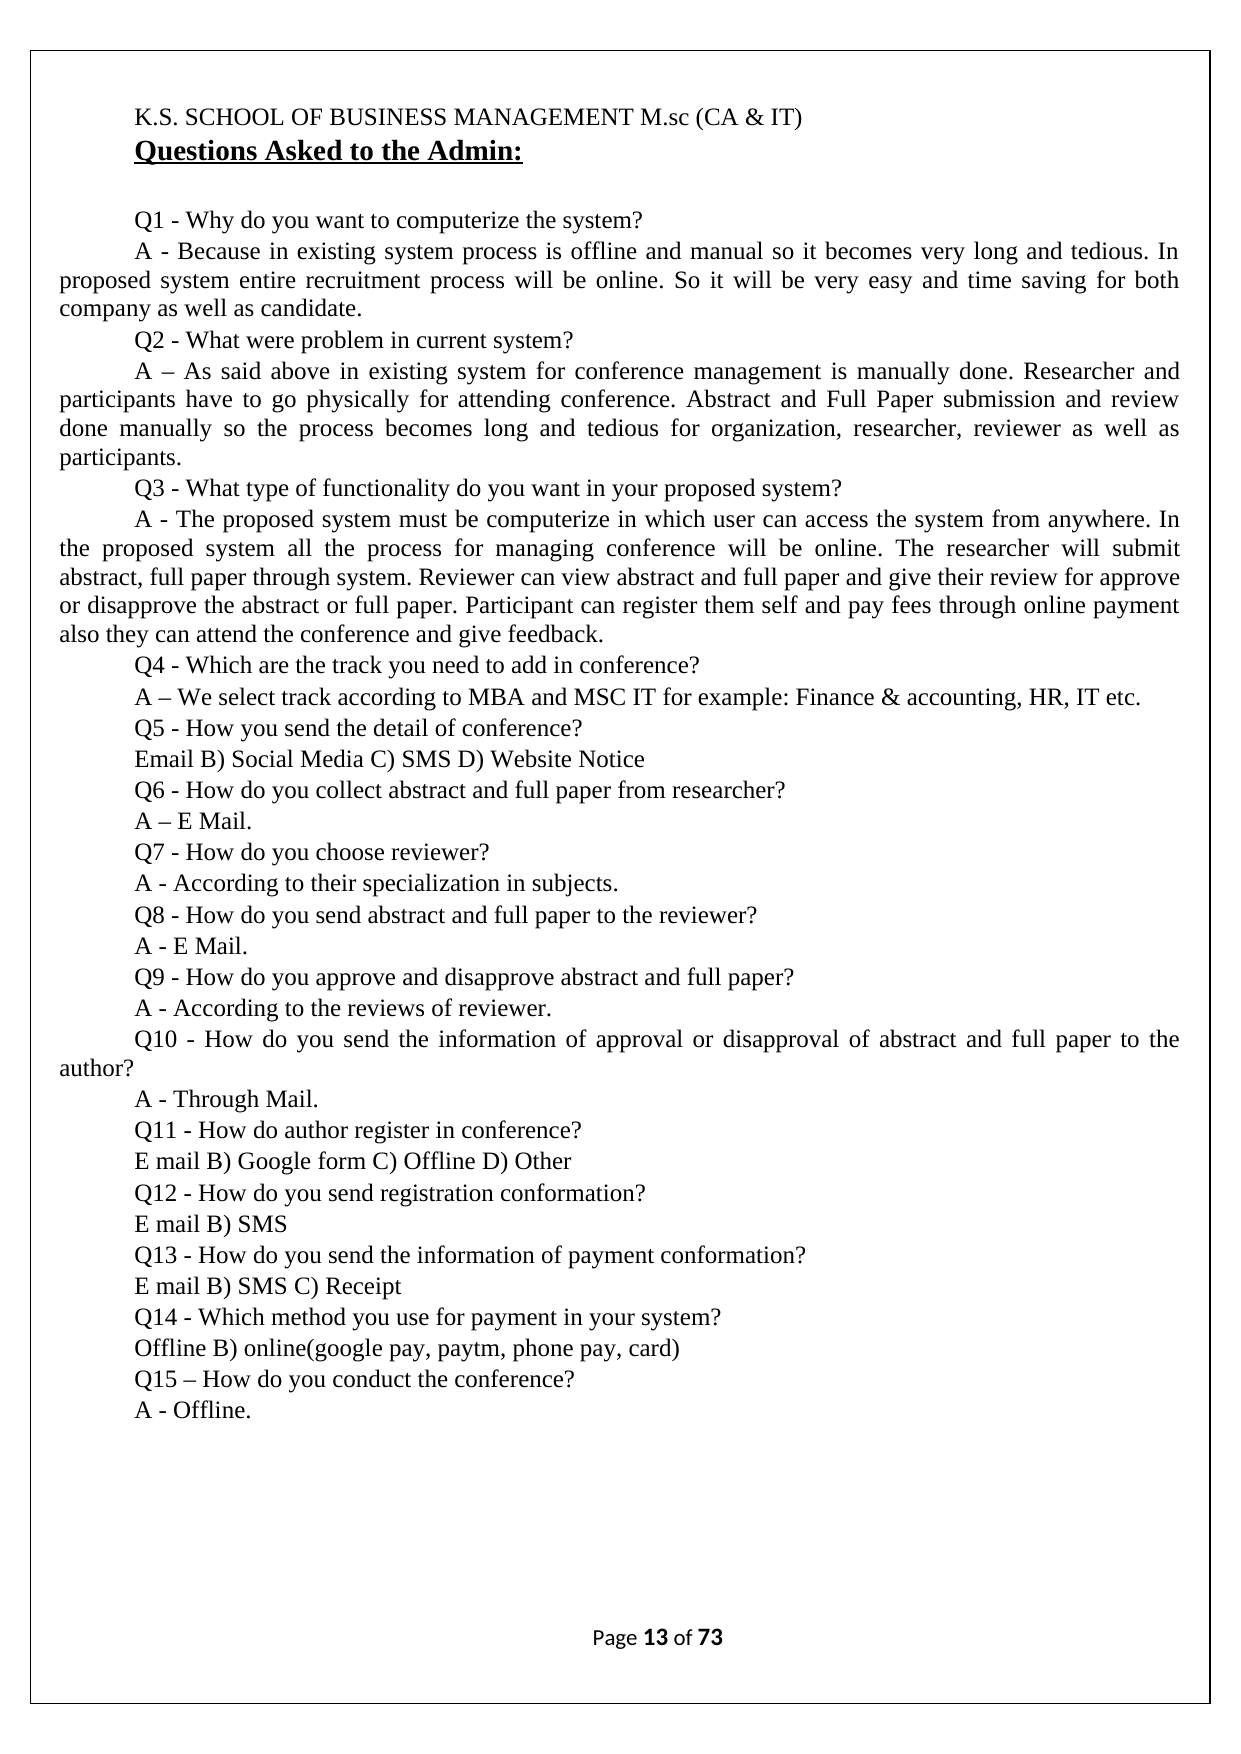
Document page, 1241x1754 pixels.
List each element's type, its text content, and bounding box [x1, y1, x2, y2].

text A – We select track according to MBA and MSC IT for example: Finance & accounting, HR, IT etc. [59, 682, 1181, 710]
text A - The proposed system must be computerize in which user can access the system from anywhere. In the proposed system all the process for managing conference will be online. The researcher will submit abstract, full paper through system. Reviewer can view abstract and full paper and give their review for approve or disapprove the abstract or full paper. Participant can register them self and pay fees through online payment also they can attend the conference and give feedback. [59, 504, 1181, 648]
text Q10 - How do you send the information of approval or disapproval of abstract and full paper to the author? [59, 1024, 1181, 1082]
text Q3 - What type of functionality do you want in your proposed system? [59, 473, 1181, 502]
text Email B) Social Media C) SMS D) Website Notice [59, 744, 1181, 773]
text Q2 - What were problem in current system? [59, 325, 1181, 353]
text A - According to the reviews of reviewer. [59, 993, 1181, 1022]
text Q6 - How do you collect abstract and full paper from researcher? [59, 775, 1181, 804]
text A - E Mail. [59, 931, 1181, 959]
text Q11 - How do author register in conference? [59, 1115, 1181, 1144]
text Q15 – How do you conduct the conference? [59, 1364, 1181, 1393]
text Q7 - How do you choose reviewer? [59, 837, 1181, 866]
text A - According to their specialization in subjects. [59, 868, 1181, 897]
text Q1 - Why do you want to computerize the system? [59, 205, 1181, 234]
text E mail B) Google form C) Offline D) Other [59, 1146, 1181, 1175]
text E mail B) SMS [59, 1209, 1181, 1237]
text Questions Asked to the Admin: [59, 133, 1181, 167]
text Q13 - How do you send the information of payment conformation? [59, 1240, 1181, 1269]
text Q8 - How do you send abstract and full paper to the reviewer? [59, 900, 1181, 928]
text A - Offline. [59, 1396, 1181, 1424]
text Q5 - How you send the detail of conference? [59, 713, 1181, 742]
text A - Through Mail. [59, 1084, 1181, 1113]
text Q12 - How do you send registration conformation? [59, 1178, 1181, 1206]
text E mail B) SMS C) Receipt [59, 1271, 1181, 1300]
text Q14 - Which method you use for payment in your system? [59, 1302, 1181, 1331]
text Q4 - Which are the track you need to add in conference? [59, 651, 1181, 679]
text A – As said above in existing system for conference management is manually done. Researcher and participants have to go physically for attending conference. Abstract and Full Paper submission and review done manually so the process becomes long and tedious for organization, researcher, reviewer as well as participants. [59, 356, 1181, 471]
text Offline B) online(google pay, paytm, phone pay, card) [59, 1333, 1181, 1362]
text A - Because in existing system process is offline and manual so it becomes very long and tedious. In proposed system entire recruitment process will be online. So it will be very easy and time saving for both company as well as candidate. [59, 236, 1181, 322]
text Q9 - How do you approve and disapprove abstract and full paper? [59, 962, 1181, 991]
text A – E Mail. [59, 806, 1181, 835]
